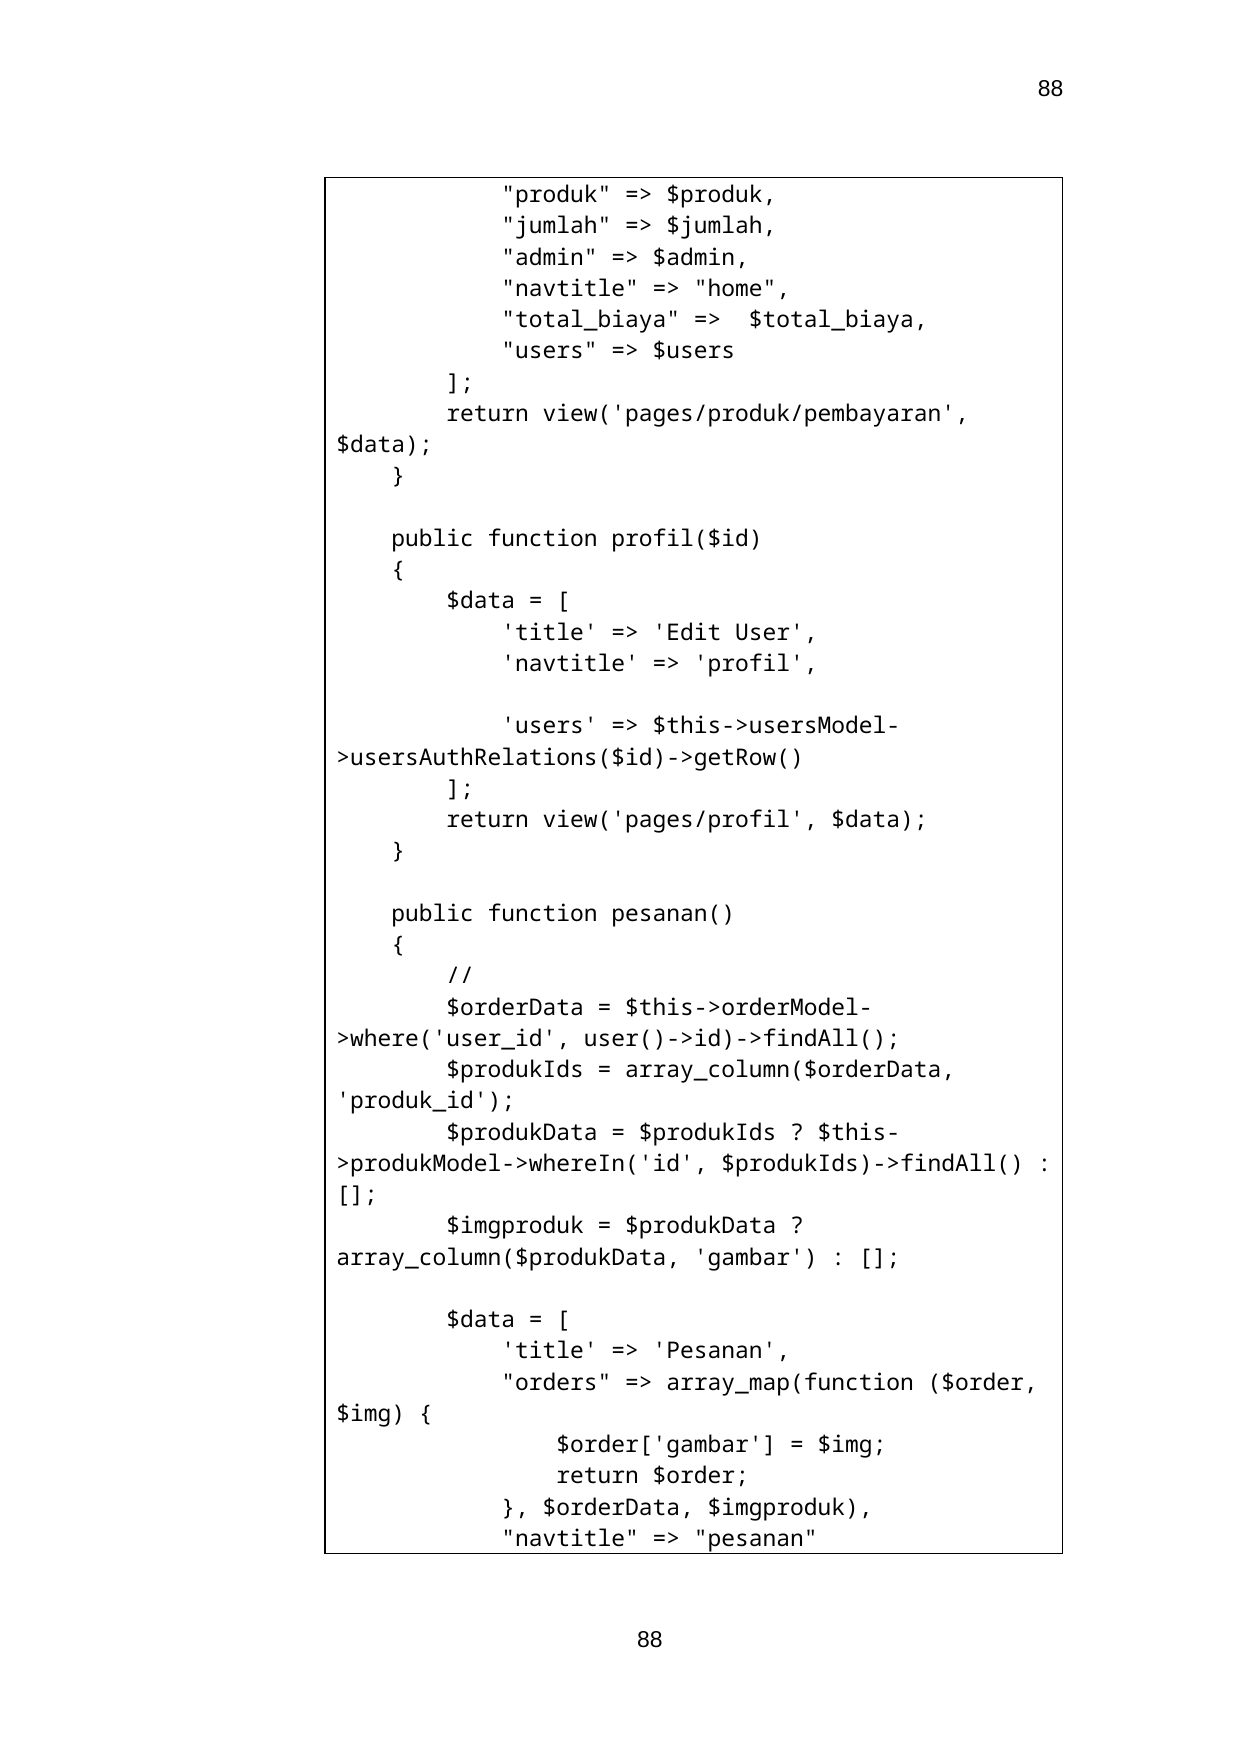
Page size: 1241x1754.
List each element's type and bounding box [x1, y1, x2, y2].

table_header [326, 178, 1062, 1553]
